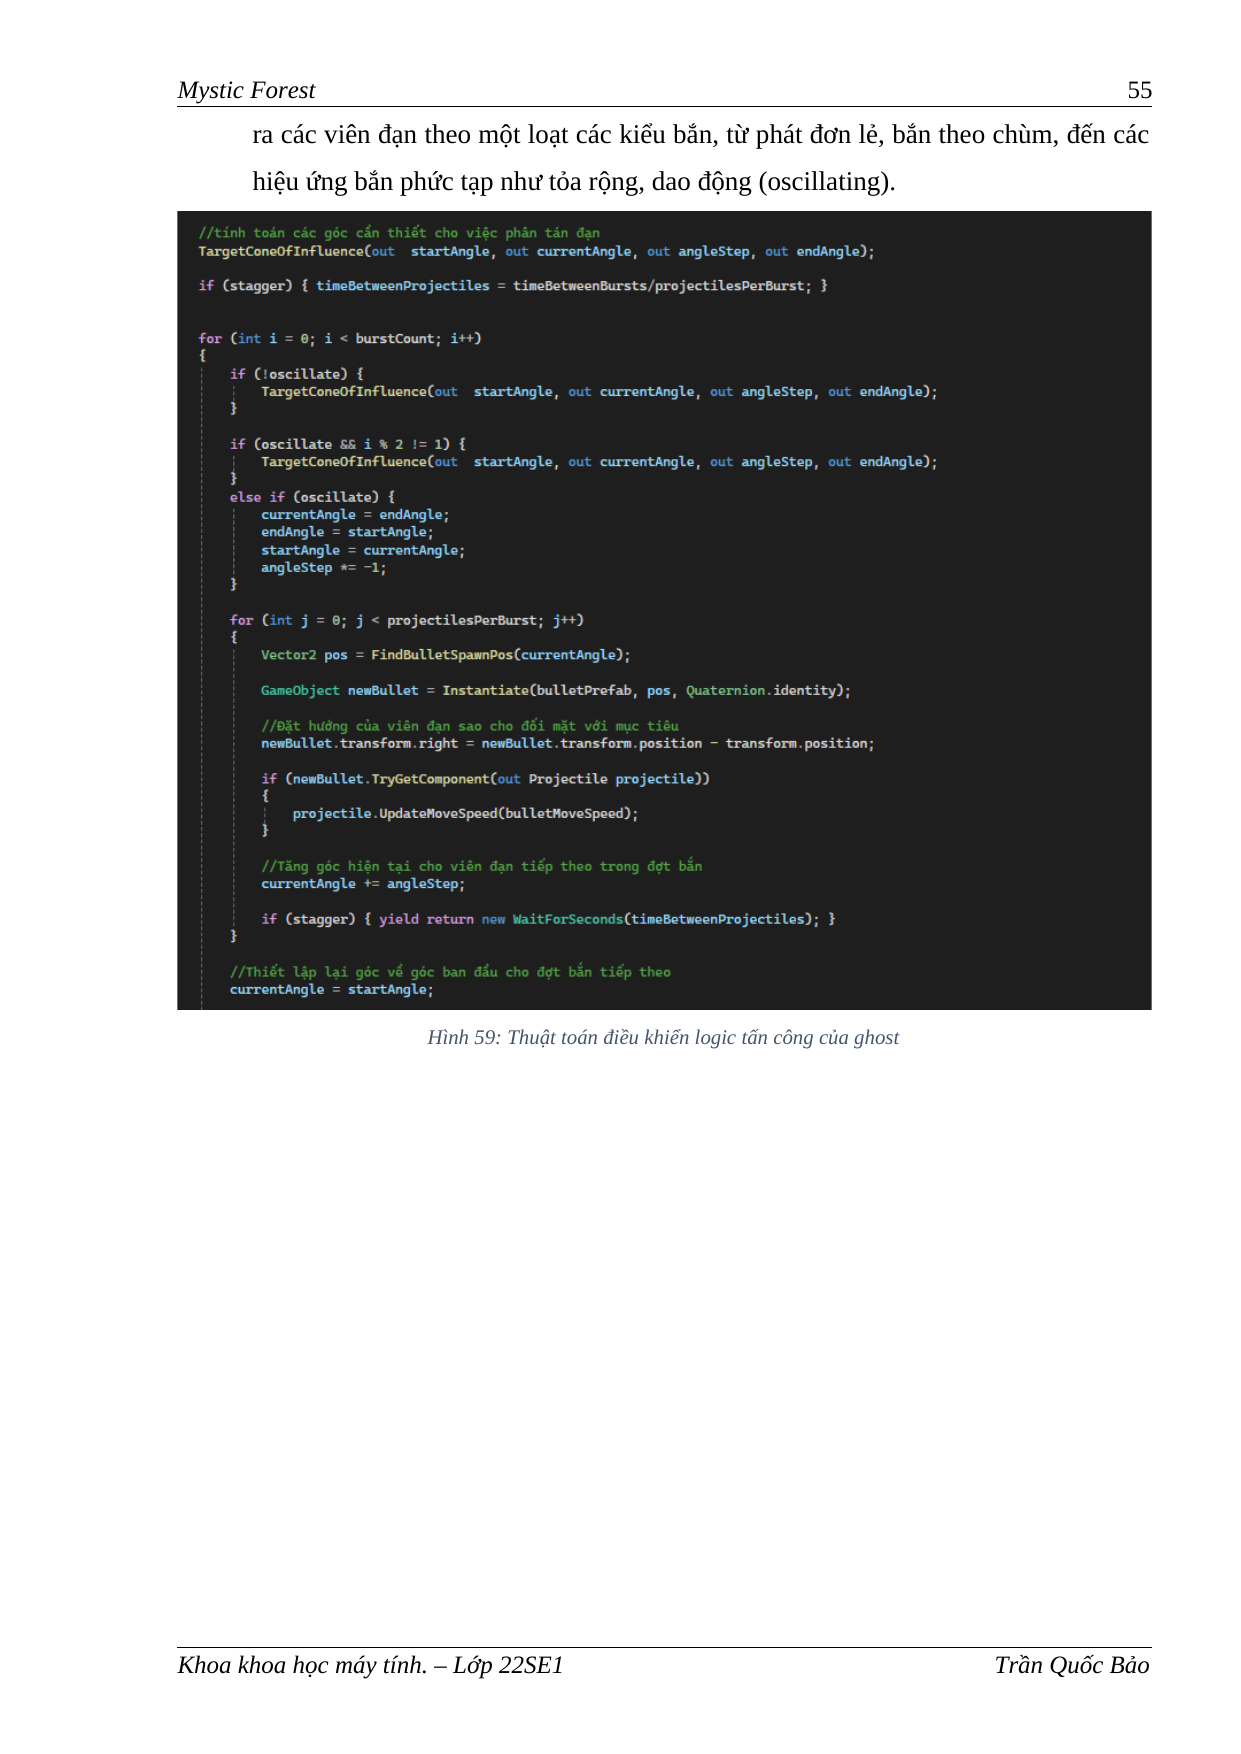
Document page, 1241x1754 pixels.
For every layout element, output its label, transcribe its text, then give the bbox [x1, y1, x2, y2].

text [252, 118, 1152, 196]
text Hình 59: Thuật toán điều khiển logic tấn công của ghost [177, 1025, 1152, 1049]
picture [177, 211, 1152, 1010]
